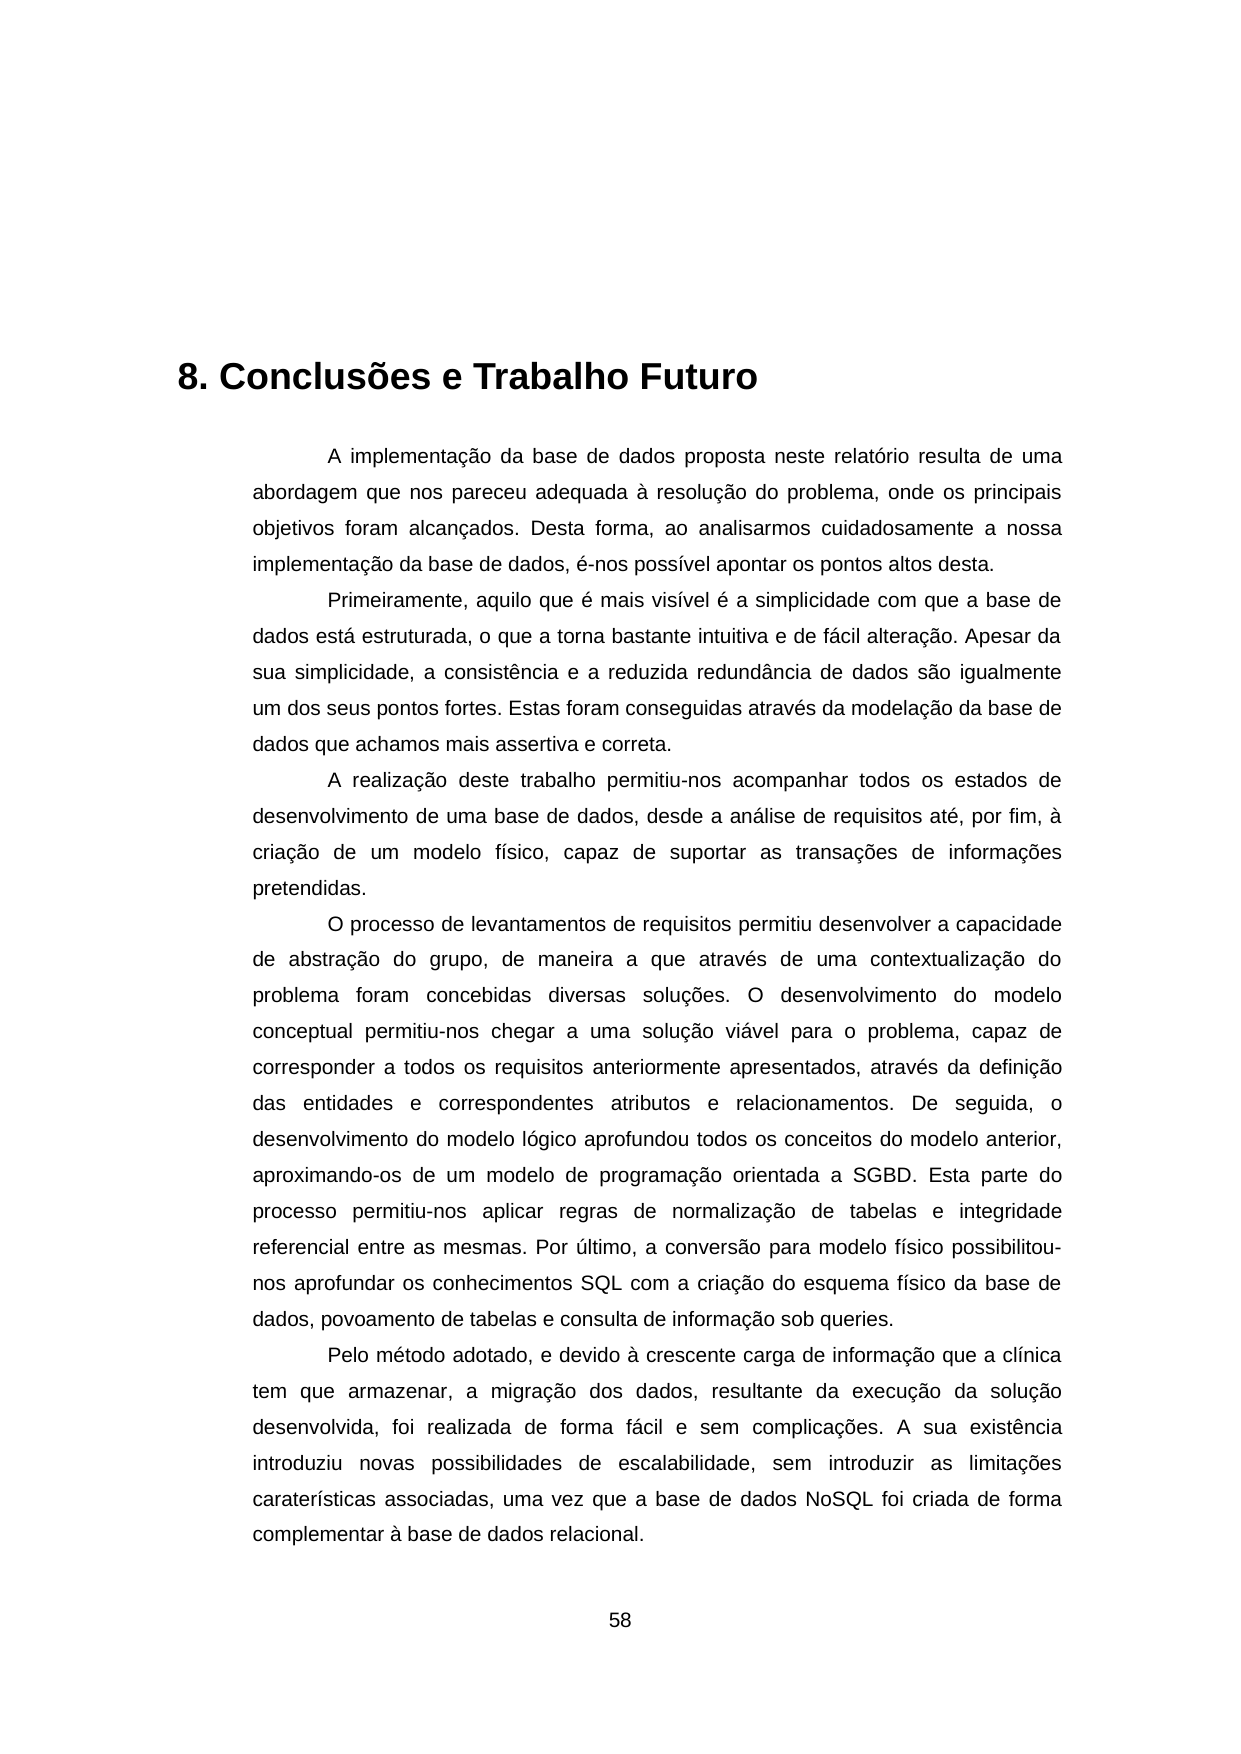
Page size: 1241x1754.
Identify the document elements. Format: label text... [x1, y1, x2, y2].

text A implementação da base de dados proposta neste relatório resulta de uma abordagem que nos pareceu adequada à resolução do problema, onde os principais objetivos foram alcançados. Desta forma, ao analisarmos cuidadosamente a nossa implementação da base de dados, é-nos possível apontar os pontos altos desta. [252, 444, 1063, 576]
text Primeiramente, aquilo que é mais visível é a simplicidade com que a base de dados está estruturada, o que a torna bastante intuitiva e de fácil alteração. Apesar da sua simplicidade, a consistência e a reduzida redundância de dados são igualmente um dos seus pontos fortes. Estas foram conseguidas através da modelação da base de dados que achamos mais assertiva e correta. [252, 588, 1063, 756]
list 8. Conclusões e Trabalho Futuro [177, 354, 1063, 398]
text O processo de levantamentos de requisitos permitiu desenvolver a capacidade de abstração do grupo, de maneira a que através de uma contextualização do problema foram concebidas diversas soluções. O desenvolvimento do modelo conceptual permitiu-nos chegar a uma solução viável para o problema, capaz de corresponder a todos os requisitos anteriormente apresentados, através da definição das entidades e correspondentes atributos e relacionamentos. De seguida, o desenvolvimento do modelo lógico aprofundou todos os conceitos do modelo anterior, aproximando-os de um modelo de programação orientada a SGBD. Esta parte do processo permitiu-nos aplicar regras de normalização de tabelas e integridade referencial entre as mesmas. Por último, a conversão para modelo físico possibilitou-nos aprofundar os conhecimentos SQL com a criação do esquema físico da base de dados, povoamento de tabelas e consulta de informação sob queries. [252, 911, 1063, 1331]
text A realização deste trabalho permitiu-nos acompanhar todos os estados de desenvolvimento de uma base de dados, desde a análise de requisitos até, por fim, à criação de um modelo físico, capaz de suportar as transações de informações pretendidas. [252, 768, 1063, 899]
text Pelo método adotado, e devido à crescente carga de informação que a clínica tem que armazenar, a migração dos dados, resultante da execução da solução desenvolvida, foi realizada de forma fácil e sem complicações. A sua existência introduziu novas possibilidades de escalabilidade, sem introduzir as limitações caraterísticas associadas, uma vez que a base de dados NoSQL foi criada de forma complementar à base de dados relacional. [252, 1343, 1063, 1546]
